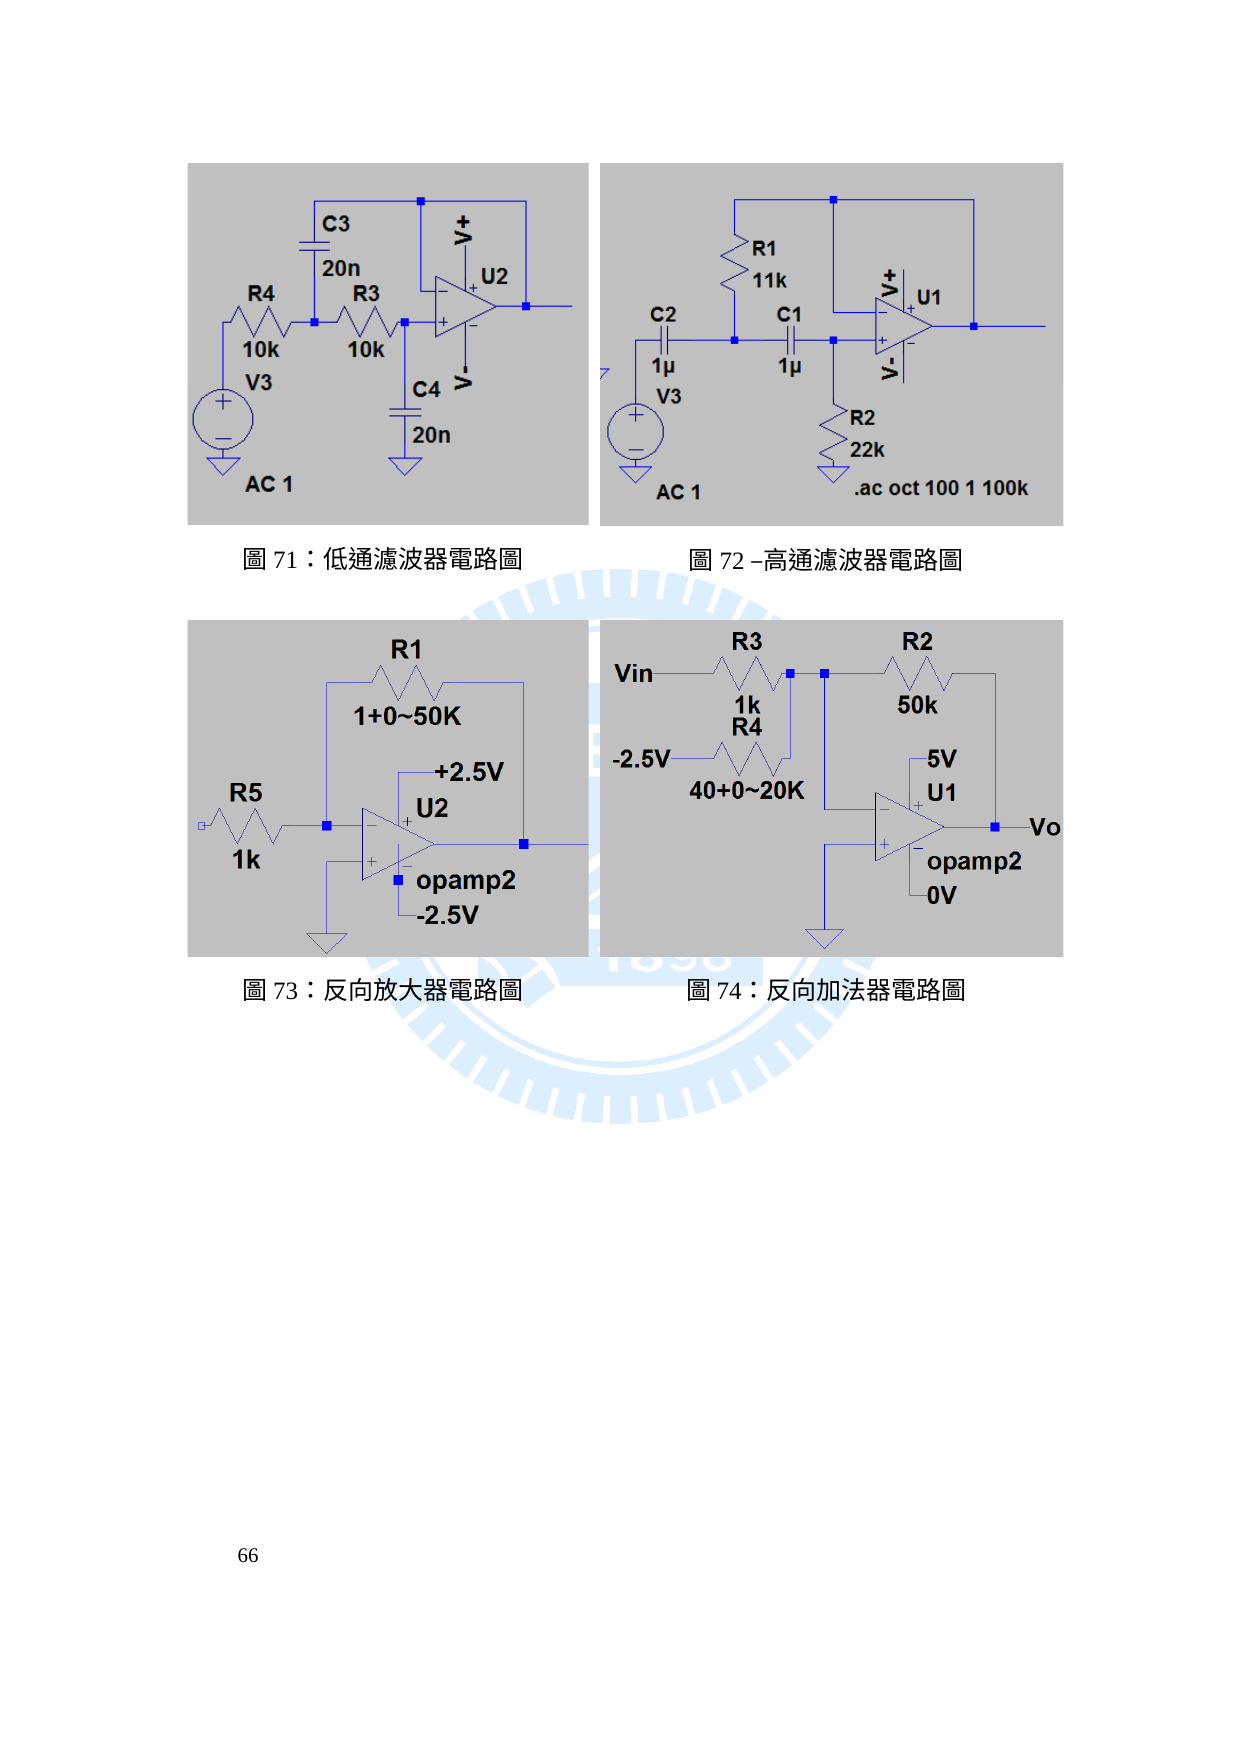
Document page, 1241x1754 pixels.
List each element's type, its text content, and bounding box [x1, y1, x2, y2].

table_cell 圖 74：反向加法器電路圖 [589, 971, 1063, 1021]
table_cell 圖 73：反向放大器電路圖 [176, 971, 589, 1021]
table_cell [589, 620, 1063, 971]
picture [600, 620, 1064, 957]
table_header 圖 72 –高通濾波器電路圖 [589, 163, 1063, 620]
picture [187, 163, 589, 525]
table_cell [176, 620, 589, 971]
picture [600, 163, 1064, 526]
table_header 圖 71：低通濾波器電路圖 [176, 163, 589, 620]
picture [187, 620, 589, 957]
